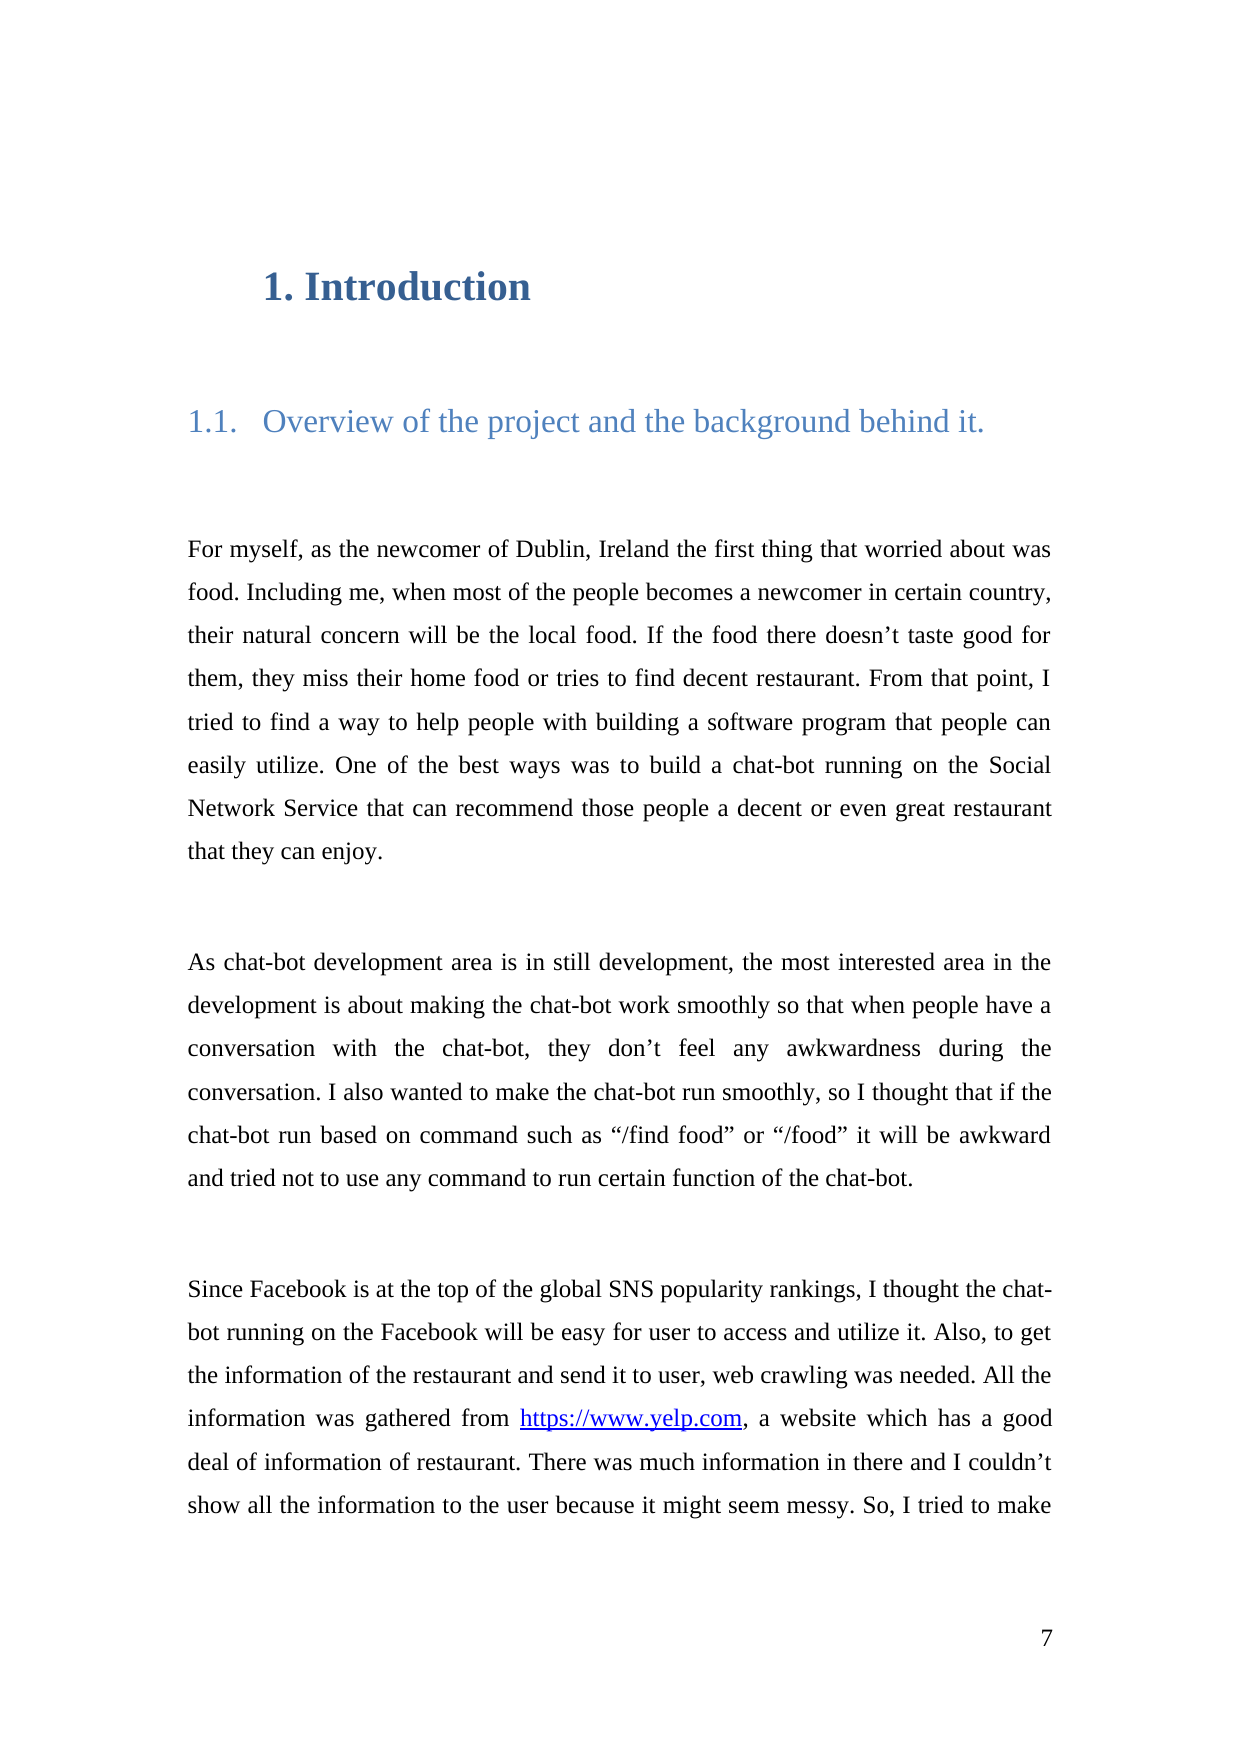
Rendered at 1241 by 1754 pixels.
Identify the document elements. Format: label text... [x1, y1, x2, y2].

subtitle Overview of the project and the background behind it. [187, 401, 1053, 439]
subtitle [187, 1274, 1053, 1518]
subtitle 1. Introduction [187, 261, 1053, 309]
subtitle As chat-bot development area is in still development, the most interested area in the development is about making the chat-bot work smoothly so that when people have a conversation with the chat-bot, they don’t feel any awkwardness during the conversation. I also wanted to make the chat-bot run smoothly, so I thought that if the chat-bot run based on command such as “/find food” or “/food” it will be awkward and tried not to use any command to run certain function of the chat-bot. [187, 947, 1053, 1192]
subtitle For myself, as the newcomer of Dublin, Ireland the first thing that worried about was food. Including me, when most of the people becomes a newcomer in certain country, their natural concern will be the local food. If the food there doesn’t taste good for them, they miss their home food or tries to find decent restaurant. From that point, I tried to find a way to help people with building a software program that people can easily utilize. One of the best ways was to build a chat-bot running on the Social Network Service that can recommend those people a decent or even great restaurant that they can enjoy. [187, 534, 1053, 865]
